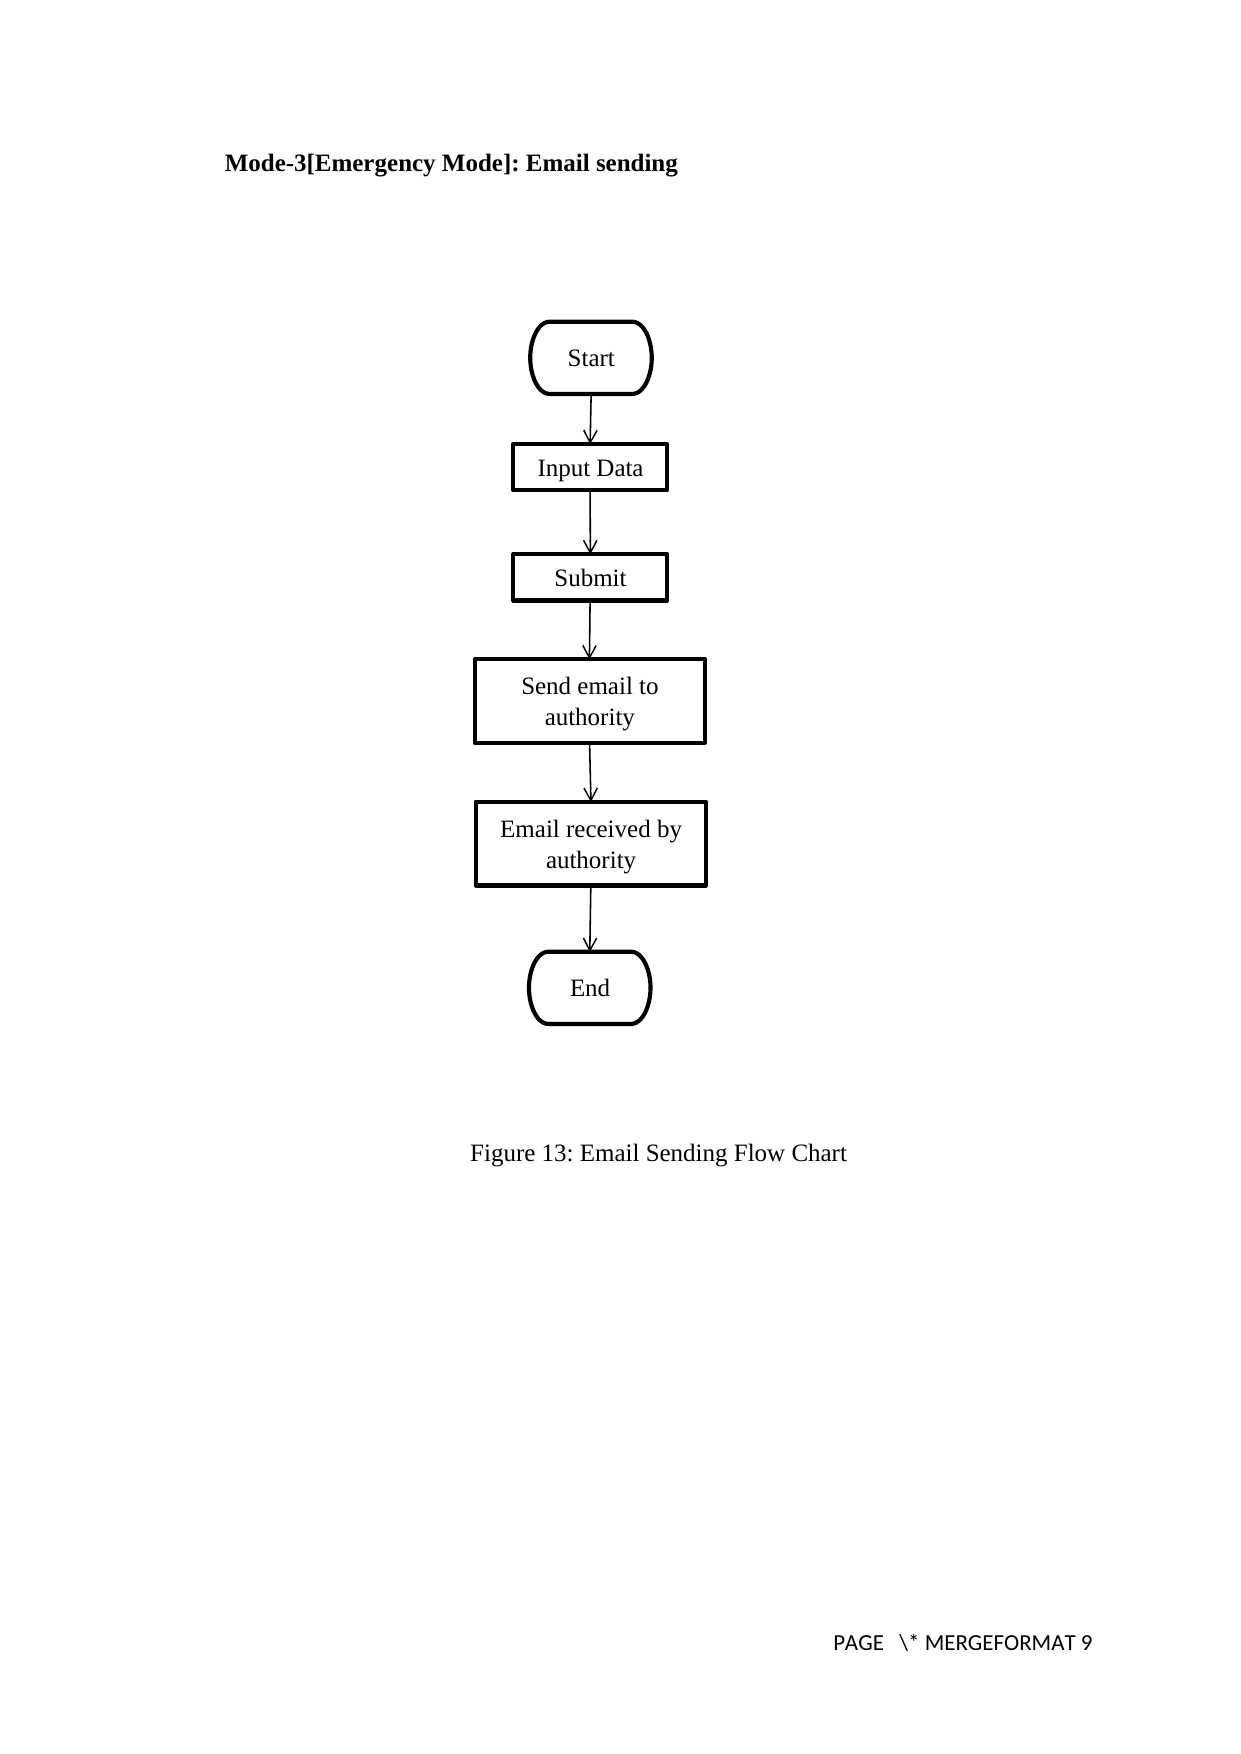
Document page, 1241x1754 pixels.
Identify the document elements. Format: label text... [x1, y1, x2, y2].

text Mode-3[Emergency Mode]: Email sending [224, 148, 1092, 176]
text Figure 13: Email Sending Flow Chart [224, 1138, 1092, 1167]
